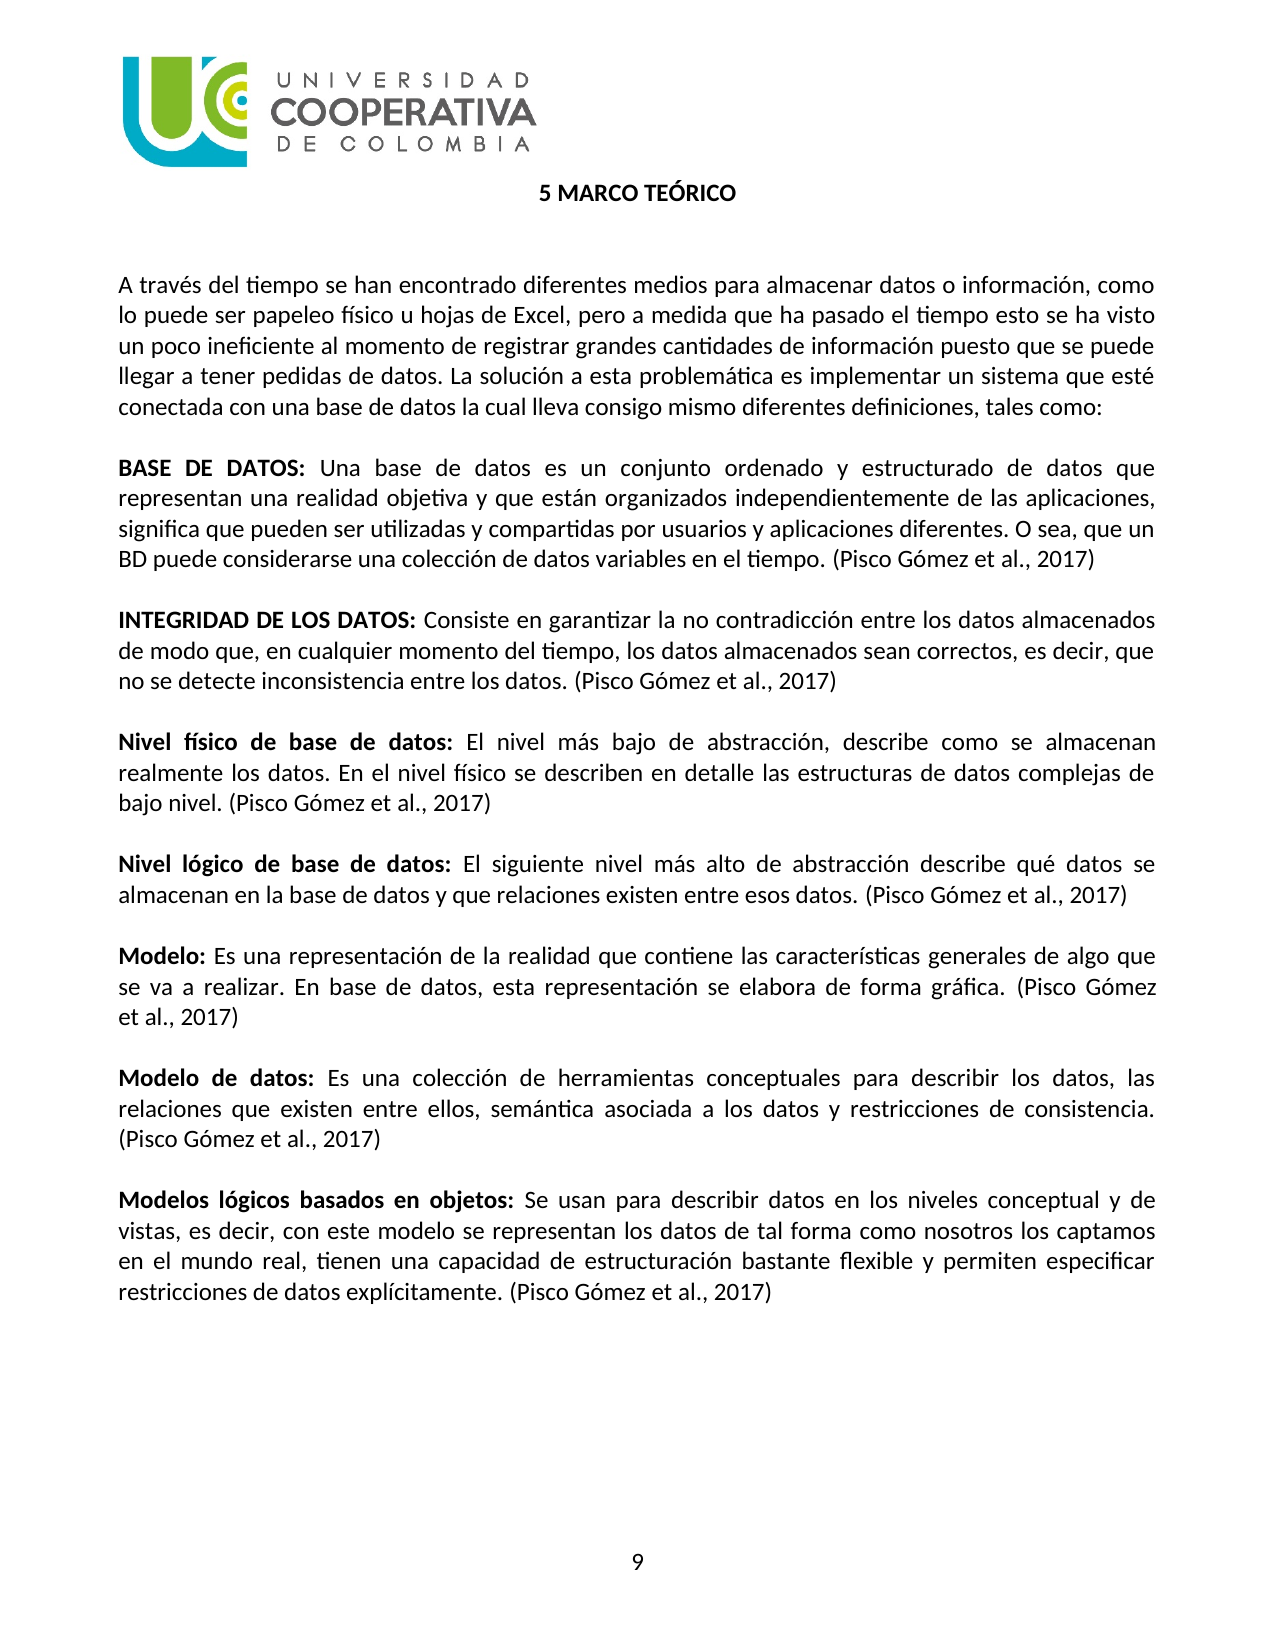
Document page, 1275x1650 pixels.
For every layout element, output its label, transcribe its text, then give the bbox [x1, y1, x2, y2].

text Nivel lógico de base de datos: El siguiente nivel más alto de abstracción describe qué datos se almacenan en la base de datos y que relaciones existen entre esos datos. (Pisco Gómez et al., 2017) [118, 849, 1157, 910]
text A través del tiempo se han encontrado diferentes medios para almacenar datos o información, como lo puede ser papeleo físico u hojas de Excel, pero a medida que ha pasado el tiempo esto se ha visto un poco ineficiente al momento de registrar grandes cantidades de información puesto que se puede llegar a tener pedidas de datos. La solución a esta problemática es implementar un sistema que esté conectada con una base de datos la cual lleva consigo mismo diferentes definiciones, tales como: [118, 269, 1157, 421]
text Modelo: Es una representación de la realidad que contiene las características generales de algo que se va a realizar. En base de datos, esta representación se elabora de forma gráfica. (Pisco Gómez et al., 2017) [118, 940, 1157, 1032]
picture [118, 51, 540, 171]
text INTEGRIDAD DE LOS DATOS: Consiste en garantizar la no contradicción entre los datos almacenados de modo que, en cualquier momento del tiempo, los datos almacenados sean correctos, es decir, que no se detecte inconsistencia entre los datos. (Pisco Gómez et al., 2017) [118, 604, 1157, 696]
text Modelo de datos: Es una colección de herramientas conceptuales para describir los datos, las relaciones que existen entre ellos, semántica asociada a los datos y restricciones de consistencia. (Pisco Gómez et al., 2017) [118, 1062, 1157, 1154]
text Nivel físico de base de datos: El nivel más bajo de abstracción, describe como se almacenan realmente los datos. En el nivel físico se describen en detalle las estructuras de datos complejas de bajo nivel. (Pisco Gómez et al., 2017) [118, 727, 1157, 818]
text BASE DE DATOS: Una base de datos es un conjunto ordenado y estructurado de datos que representan una realidad objetiva y que están organizados independientemente de las aplicaciones, significa que pueden ser utilizadas y compartidas por usuarios y aplicaciones diferentes. O sea, que un BD puede considerarse una colección de datos variables en el tiempo. (Pisco Gómez et al., 2017) [118, 452, 1157, 574]
subtitle 5 MARCO TEÓRICO [118, 177, 1157, 208]
text Modelos lógicos basados en objetos: Se usan para describir datos en los niveles conceptual y de vistas, es decir, con este modelo se representan los datos de tal forma como nosotros los captamos en el mundo real, tienen una capacidad de estructuración bastante flexible y permiten especificar restricciones de datos explícitamente. (Pisco Gómez et al., 2017) [118, 1184, 1157, 1306]
